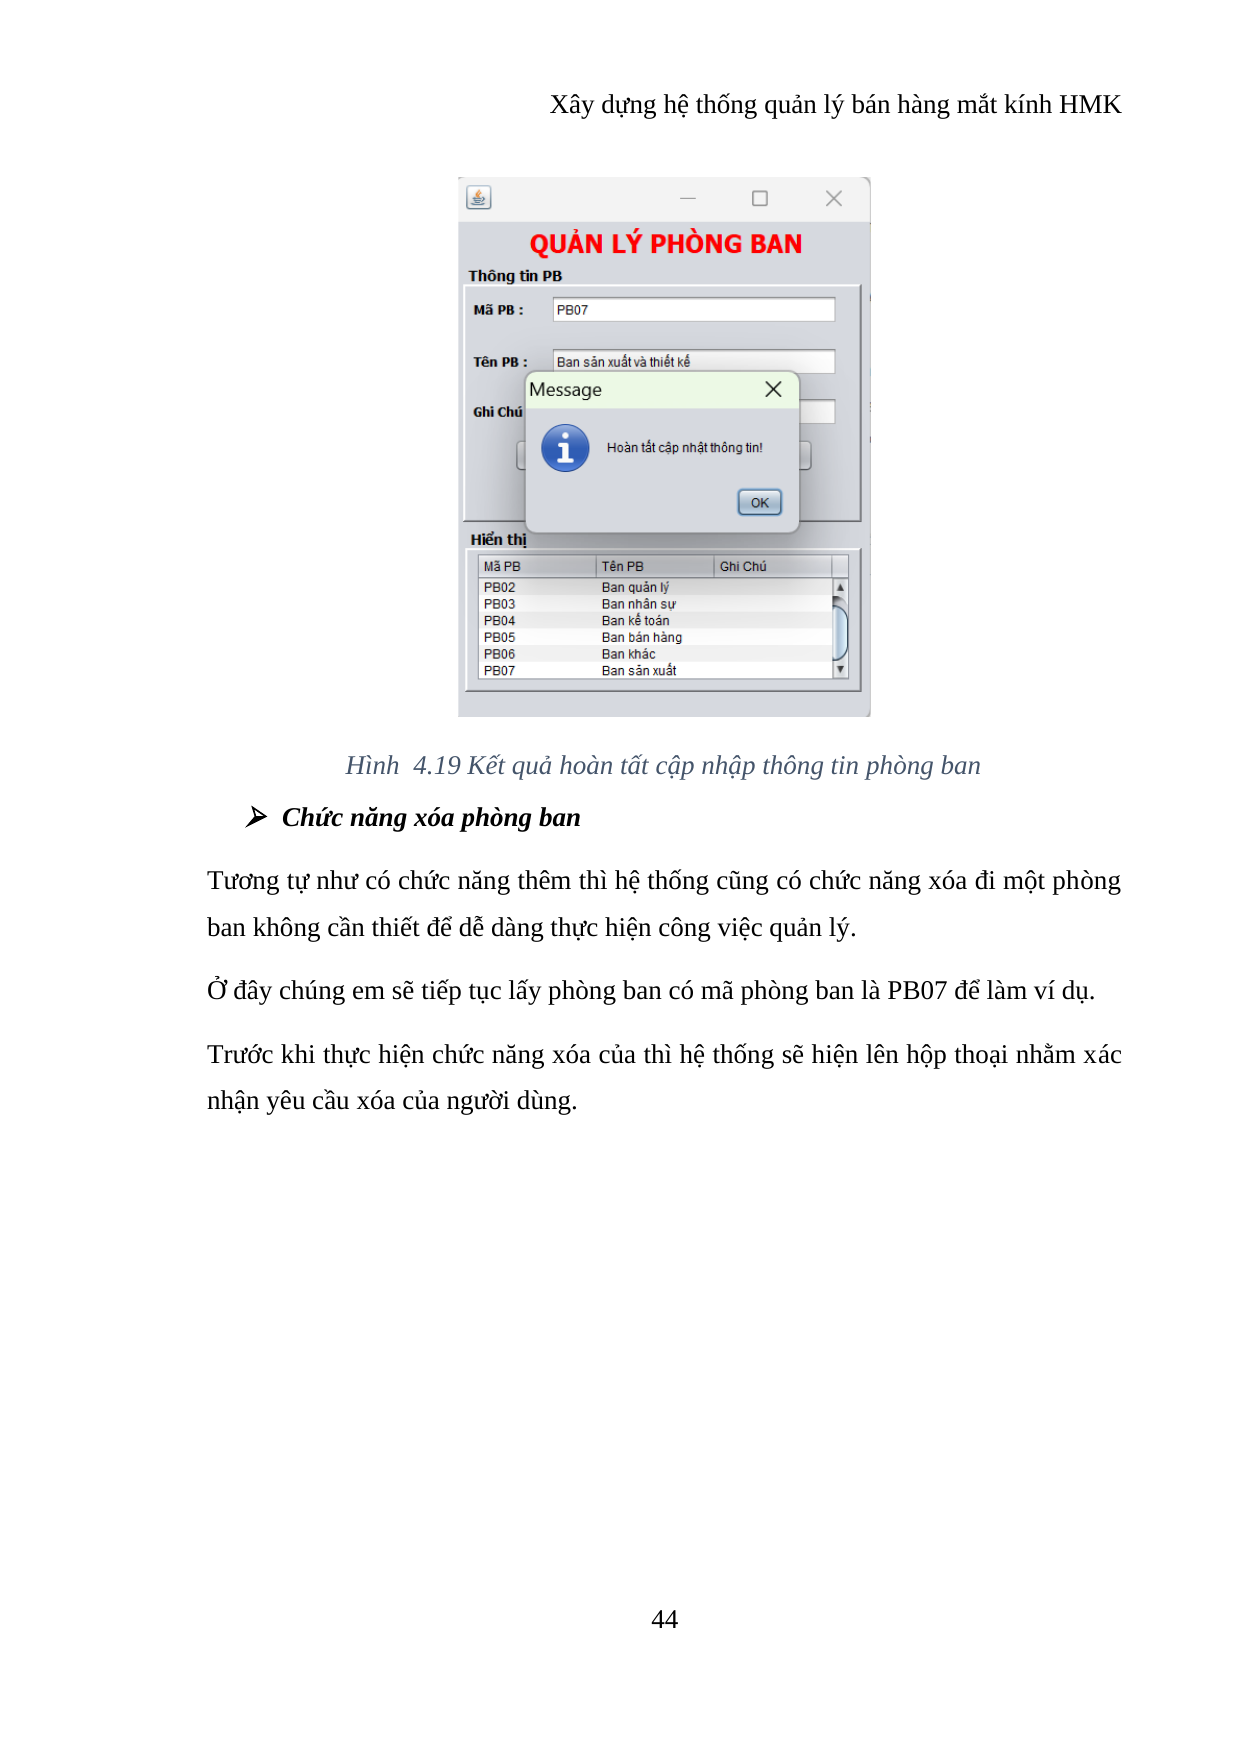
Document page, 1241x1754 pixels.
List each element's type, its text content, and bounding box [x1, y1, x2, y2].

text Trước khi thực hiện chức năng xóa của thì hệ thống sẽ hiện lên hộp thoại nhằm xác nhận yêu cầu xóa của người dùng. [207, 1038, 1122, 1116]
text Tương tự như có chức năng thêm thì hệ thống cũng có chức năng xóa đi một phòng ban không cần thiết để dễ dàng thực hiện công việc quản lý. [207, 864, 1122, 942]
list Chức năng xóa phòng ban [244, 801, 1122, 832]
picture [458, 177, 871, 717]
text Ở đây chúng em sẽ tiếp tục lấy phòng ban có mã phòng ban là PB07 để làm ví dụ. [207, 974, 1122, 1006]
